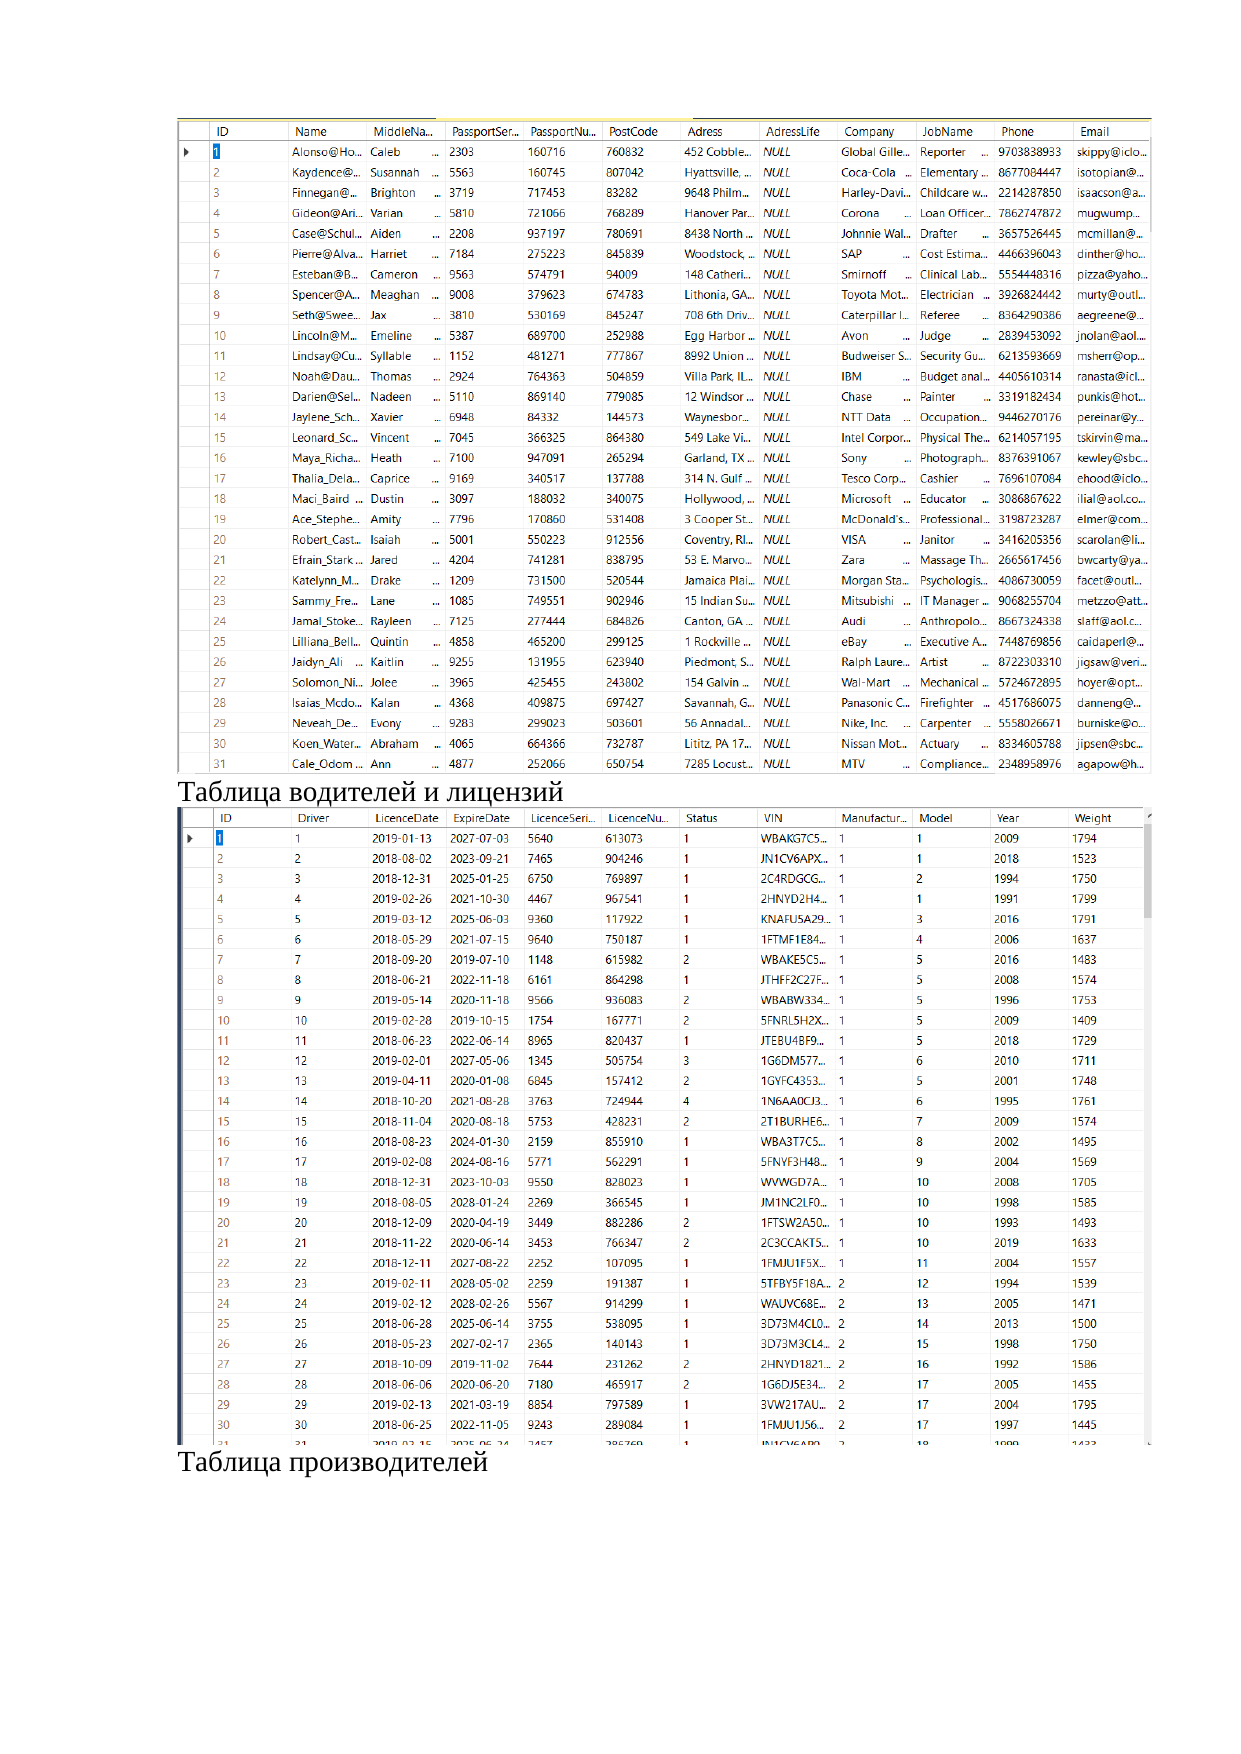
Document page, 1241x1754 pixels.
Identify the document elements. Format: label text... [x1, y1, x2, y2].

text Таблица водителей и лицензий [177, 774, 1152, 807]
picture [177, 118, 1152, 774]
picture [177, 807, 1152, 1445]
text Таблица производителей [177, 1445, 1152, 1478]
